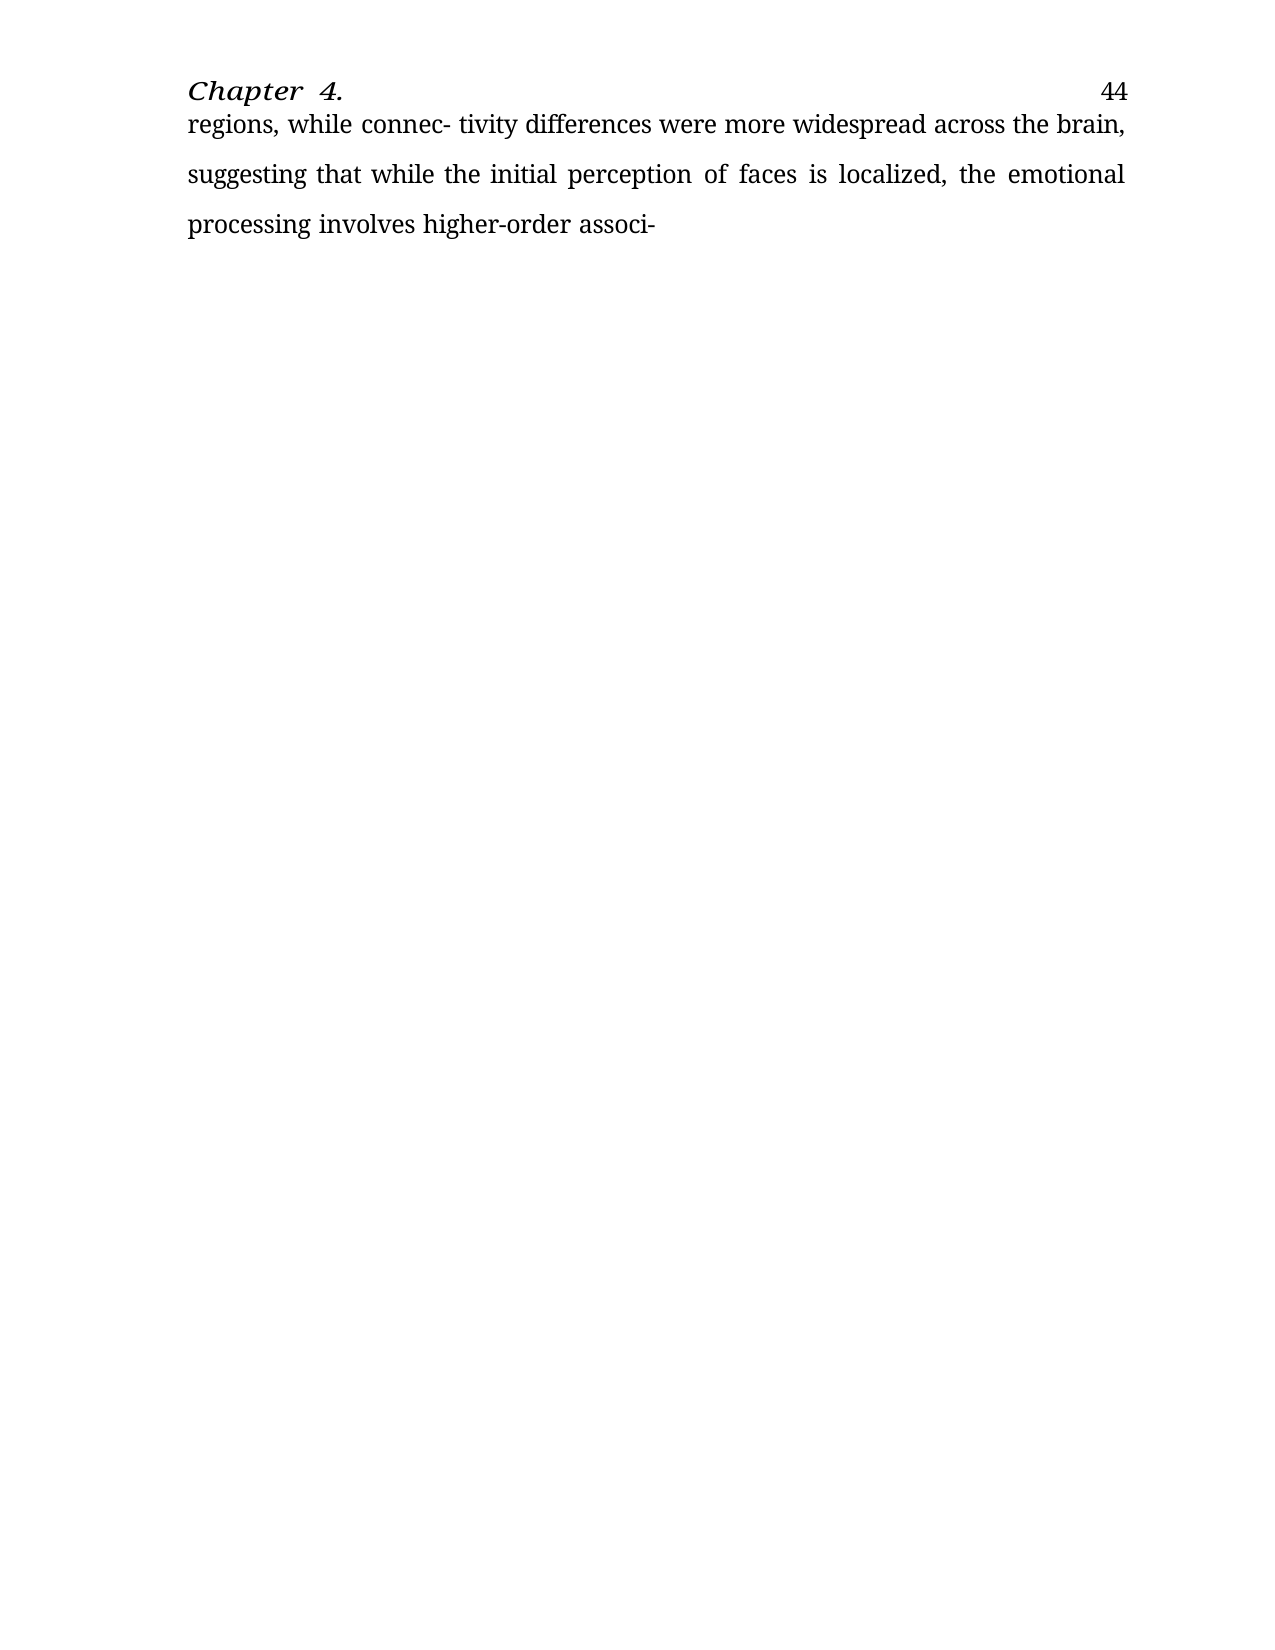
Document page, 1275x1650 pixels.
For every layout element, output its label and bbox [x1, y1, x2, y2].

text [187, 106, 1125, 240]
